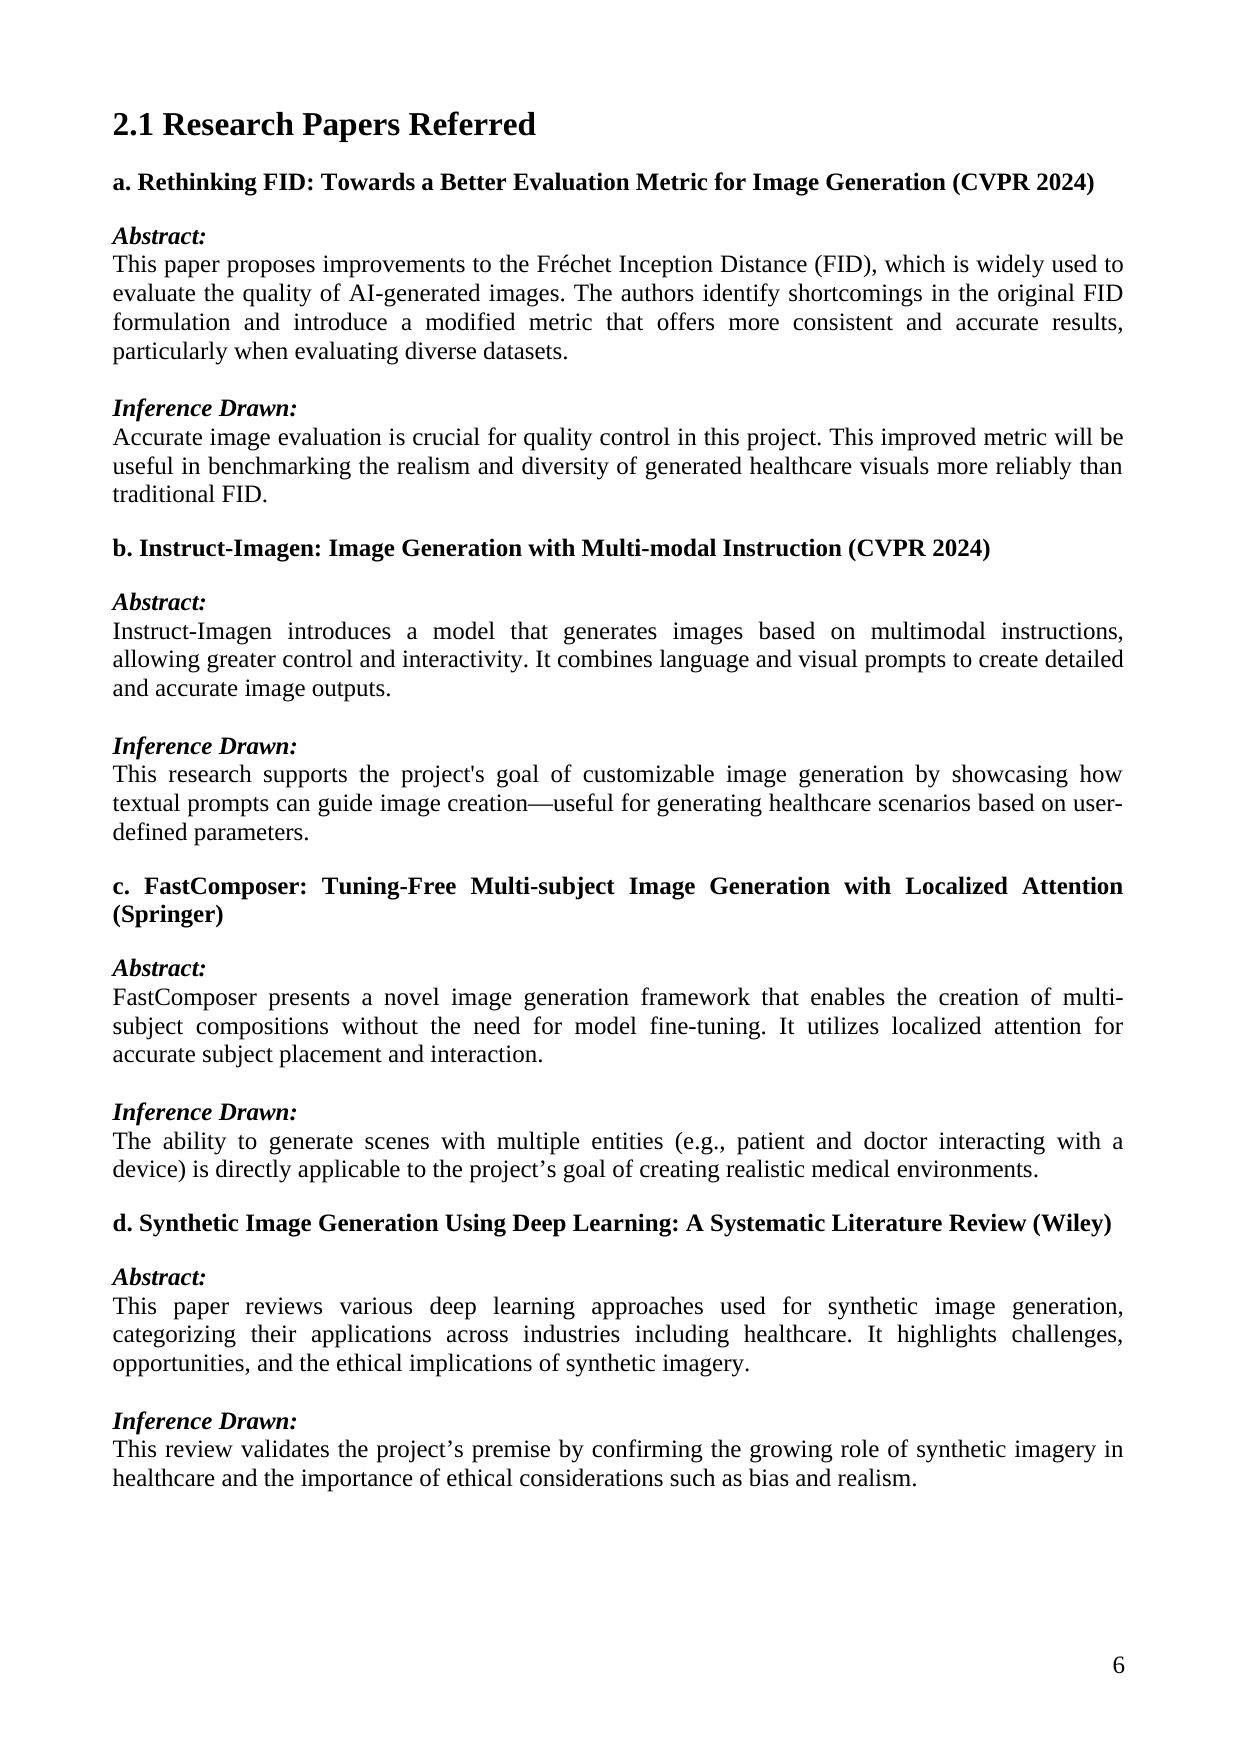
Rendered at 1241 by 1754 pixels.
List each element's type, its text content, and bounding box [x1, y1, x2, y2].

text This paper reviews various deep learning approaches used for synthetic image generation, categorizing their applications across industries including healthcare. It highlights challenges, opportunities, and the ethical implications of synthetic imagery. [112, 1291, 1124, 1377]
text Accurate image evaluation is crucial for quality control in this project. This improved metric will be useful in benchmarking the realism and diversity of generated healthcare visuals more reliably than traditional FID. [112, 422, 1124, 508]
text 2.1 Research Papers Referred [112, 104, 1124, 142]
text Inference Drawn: [112, 1406, 1124, 1434]
text Abstract: [112, 221, 1124, 249]
text c. FastComposer: Tuning-Free Multi-subject Image Generation with Localized Attention (Springer) [112, 871, 1124, 928]
text b. Instruct-Imagen: Image Generation with Multi-modal Instruction (CVPR 2024) [112, 533, 1124, 562]
text Abstract: [112, 953, 1124, 982]
text d. Synthetic Image Generation Using Deep Learning: A Systematic Literature Review (Wiley) [112, 1208, 1124, 1237]
text Abstract: [112, 587, 1124, 616]
text Inference Drawn: [112, 1097, 1124, 1126]
text Instruct-Imagen introduces a model that generates images based on multimodal instructions, allowing greater control and interactivity. It combines language and visual prompts to create detailed and accurate image outputs. [112, 616, 1124, 702]
text This review validates the project’s premise by confirming the growing role of synthetic imagery in healthcare and the importance of ethical considerations such as bias and realism. [112, 1434, 1124, 1492]
text The ability to generate scenes with multiple entities (e.g., patient and doctor interacting with a device) is directly applicable to the project’s goal of creating realistic medical environments. [112, 1126, 1124, 1183]
text a. Rethinking FID: Towards a Better Evaluation Metric for Image Generation (CVPR 2024) [112, 167, 1124, 196]
text FastComposer presents a novel image generation framework that enables the creation of multi-subject compositions without the need for model fine-tuning. It utilizes localized attention for accurate subject placement and interaction. [112, 982, 1124, 1068]
text Abstract: [112, 1262, 1124, 1291]
text Inference Drawn: [112, 393, 1124, 422]
text Inference Drawn: [112, 731, 1124, 759]
text This research supports the project's goal of customizable image generation by showcasing how textual prompts can guide image creation—useful for generating healthcare scenarios based on user-defined parameters. [112, 759, 1124, 846]
text This paper proposes improvements to the Fréchet Inception Distance (FID), which is widely used to evaluate the quality of AI-generated images. The authors identify shortcomings in the original FID formulation and introduce a modified metric that offers more consistent and accurate results, particularly when evaluating diverse datasets. [112, 249, 1124, 364]
